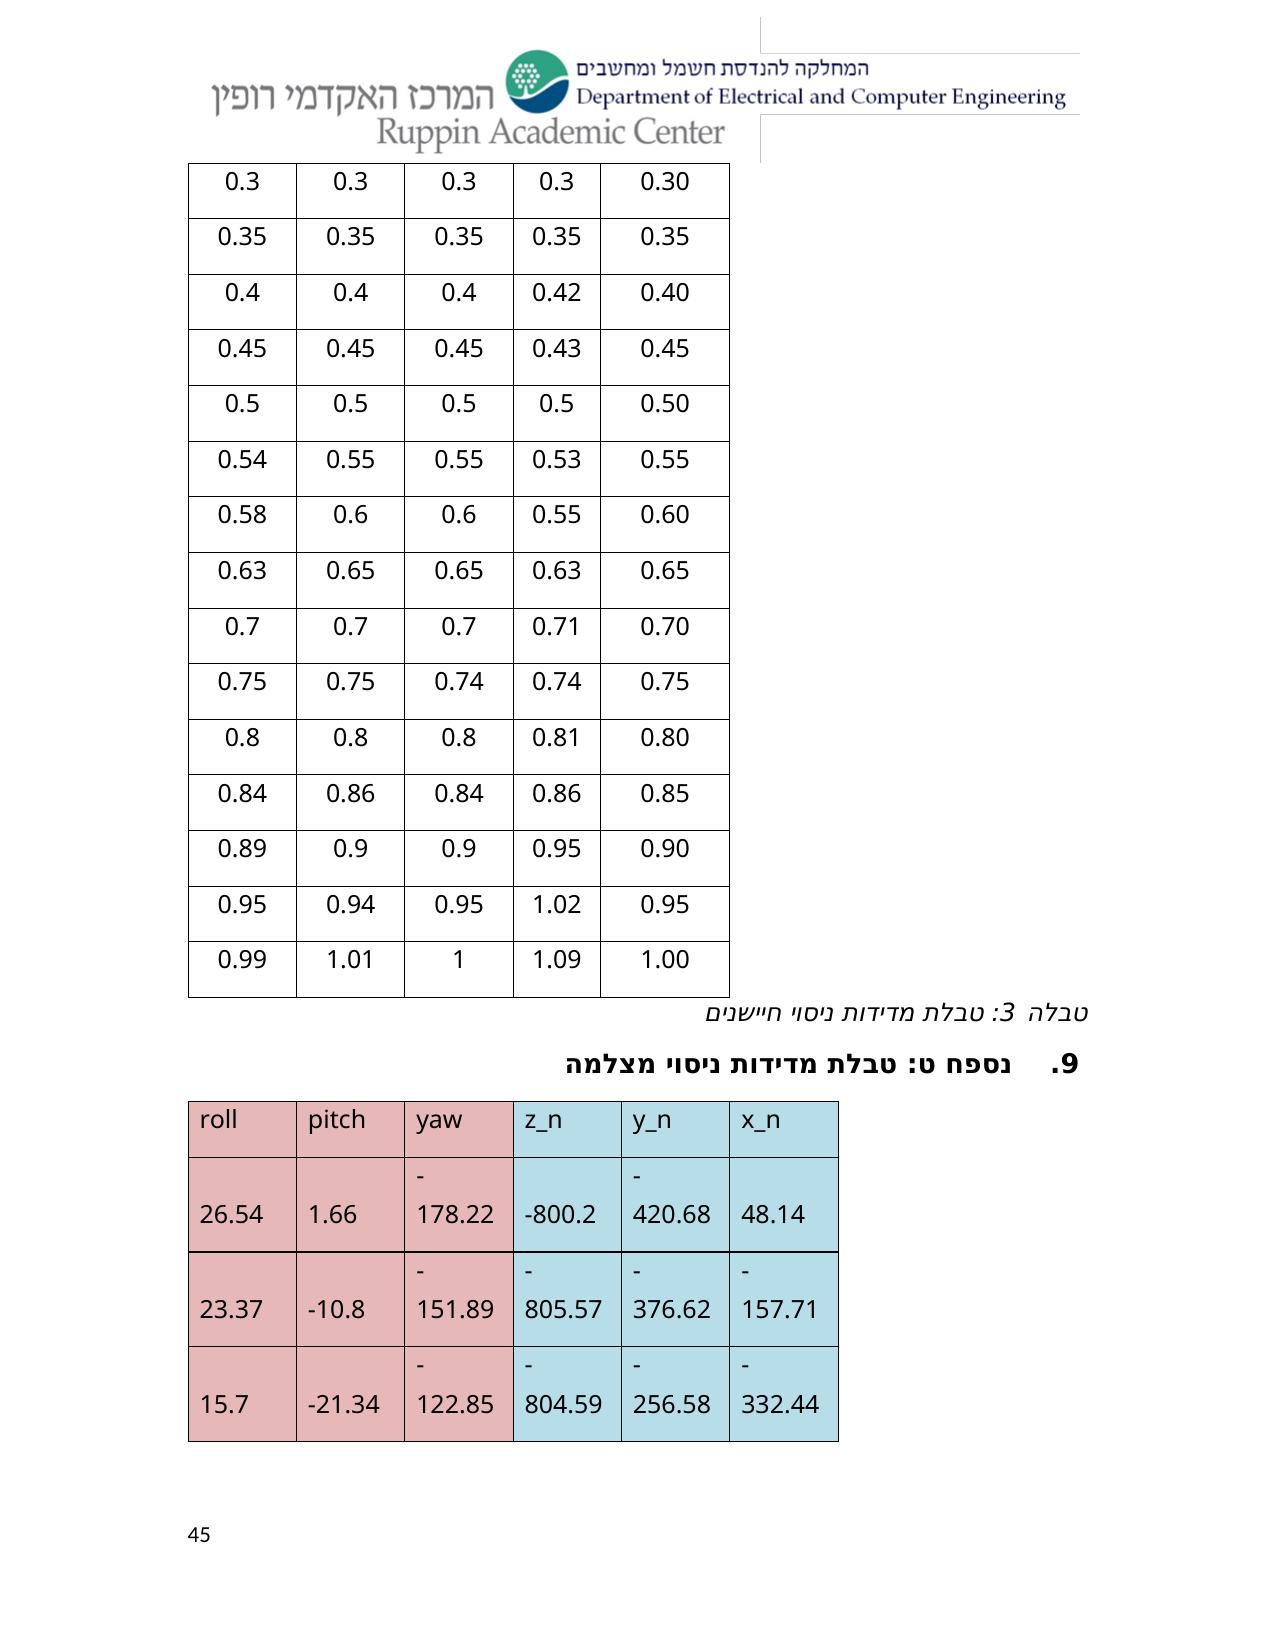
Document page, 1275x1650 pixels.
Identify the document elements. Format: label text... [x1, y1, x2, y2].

table_cell 0.7 [405, 609, 513, 663]
table_cell 0.45 [405, 330, 513, 385]
table_cell 0.65 [297, 553, 404, 607]
table_cell 0.5 [405, 386, 513, 441]
table_cell 0.55 [405, 442, 513, 496]
table_header yaw [405, 1102, 513, 1157]
table_cell 0.42 [514, 275, 600, 329]
table_header z_n [514, 1102, 621, 1157]
table_cell 0.55 [297, 442, 404, 496]
table_cell -122.85 [405, 1347, 513, 1441]
table_cell -256.58 [622, 1347, 729, 1441]
table_cell 0.8 [297, 720, 404, 774]
table_cell 15.7 [189, 1347, 296, 1441]
table_cell 0.71 [514, 609, 600, 663]
table_cell 0.45 [297, 330, 404, 385]
table_header x_n [730, 1102, 838, 1157]
table_cell 26.54 [189, 1158, 296, 1251]
table_cell 0.95 [601, 887, 729, 941]
table_cell 0.63 [189, 553, 296, 607]
table_cell 1.01 [297, 942, 404, 997]
table_cell 0.45 [189, 330, 296, 385]
table_cell 0.6 [297, 497, 404, 552]
table_cell 1.09 [514, 942, 600, 997]
table_cell 0.81 [514, 720, 600, 774]
table_cell 0.7 [297, 609, 404, 663]
table_header y_n [622, 1102, 729, 1157]
table_cell -157.71 [730, 1253, 838, 1346]
table_cell 0.58 [189, 497, 296, 552]
table_cell 0.80 [601, 720, 729, 774]
table_cell 0.35 [405, 219, 513, 274]
picture [176, 17, 1080, 163]
table_cell 1 [405, 942, 513, 997]
table_cell 0.3 [514, 164, 600, 218]
table_cell 0.84 [189, 775, 296, 830]
table_cell 0.8 [189, 720, 296, 774]
table_cell 0.3 [405, 164, 513, 218]
table_cell 0.53 [514, 442, 600, 496]
table_cell 0.55 [601, 442, 729, 496]
table_cell 0.84 [405, 775, 513, 830]
table_cell 0.54 [189, 442, 296, 496]
table_cell 0.75 [601, 664, 729, 719]
table_cell 23.37 [189, 1253, 296, 1346]
table_cell 0.9 [405, 831, 513, 886]
table_header roll [189, 1102, 296, 1157]
table_cell 0.30 [601, 164, 729, 218]
table_cell 0.63 [514, 553, 600, 607]
table_cell 0.5 [514, 386, 600, 441]
table_cell 0.65 [405, 553, 513, 607]
table_header pitch [297, 1102, 404, 1157]
table_cell 0.60 [601, 497, 729, 552]
table_cell 0.35 [601, 219, 729, 274]
table_cell -151.89 [405, 1253, 513, 1346]
table_cell -332.44 [730, 1347, 838, 1441]
table_cell 0.4 [405, 275, 513, 329]
table_cell 0.3 [297, 164, 404, 218]
table_cell 0.95 [189, 887, 296, 941]
table_cell -21.34 [297, 1347, 404, 1441]
table_cell 0.89 [189, 831, 296, 886]
table_cell 0.5 [297, 386, 404, 441]
table_cell 0.4 [297, 275, 404, 329]
table_cell -420.68 [622, 1158, 729, 1251]
table_cell 0.74 [405, 664, 513, 719]
table_cell -804.59 [514, 1347, 621, 1441]
table_cell 0.86 [297, 775, 404, 830]
table_cell 1.66 [297, 1158, 404, 1251]
table_cell 0.99 [189, 942, 296, 997]
table_cell 0.75 [297, 664, 404, 719]
table_cell 0.9 [297, 831, 404, 886]
table_cell 0.65 [601, 553, 729, 607]
table_cell 0.85 [601, 775, 729, 830]
table_cell 0.8 [405, 720, 513, 774]
table_cell 0.70 [601, 609, 729, 663]
table_cell 0.6 [405, 497, 513, 552]
table_cell -10.8 [297, 1253, 404, 1346]
table_cell 1.00 [601, 942, 729, 997]
table_cell 1.02 [514, 887, 600, 941]
table_cell 0.4 [189, 275, 296, 329]
table_cell 48.14 [730, 1158, 838, 1251]
table_cell 0.40 [601, 275, 729, 329]
table_cell 0.55 [514, 497, 600, 552]
table_cell 0.75 [189, 664, 296, 719]
table_cell 0.86 [514, 775, 600, 830]
table_cell 0.95 [405, 887, 513, 941]
table_cell 0.94 [297, 887, 404, 941]
table_cell -178.22 [405, 1158, 513, 1251]
table_cell -800.2 [514, 1158, 621, 1251]
table_cell 0.5 [189, 386, 296, 441]
table_cell 0.35 [514, 219, 600, 274]
table_cell 0.7 [189, 609, 296, 663]
table_cell 0.35 [189, 219, 296, 274]
list נספח ט: טבלת מדידות ניסוי מצלמה [187, 1048, 1050, 1079]
table_cell -805.57 [514, 1253, 621, 1346]
table_cell 0.74 [514, 664, 600, 719]
table_cell 0.35 [297, 219, 404, 274]
table_cell 0.3 [189, 164, 296, 218]
table_cell -376.62 [622, 1253, 729, 1346]
table_cell 0.45 [601, 330, 729, 385]
table_cell 0.95 [514, 831, 600, 886]
table_cell 0.90 [601, 831, 729, 886]
text טבלה 3: טבלת מדידות ניסוי חיישנים [187, 998, 1087, 1027]
table_cell 0.50 [601, 386, 729, 441]
table_cell 0.43 [514, 330, 600, 385]
